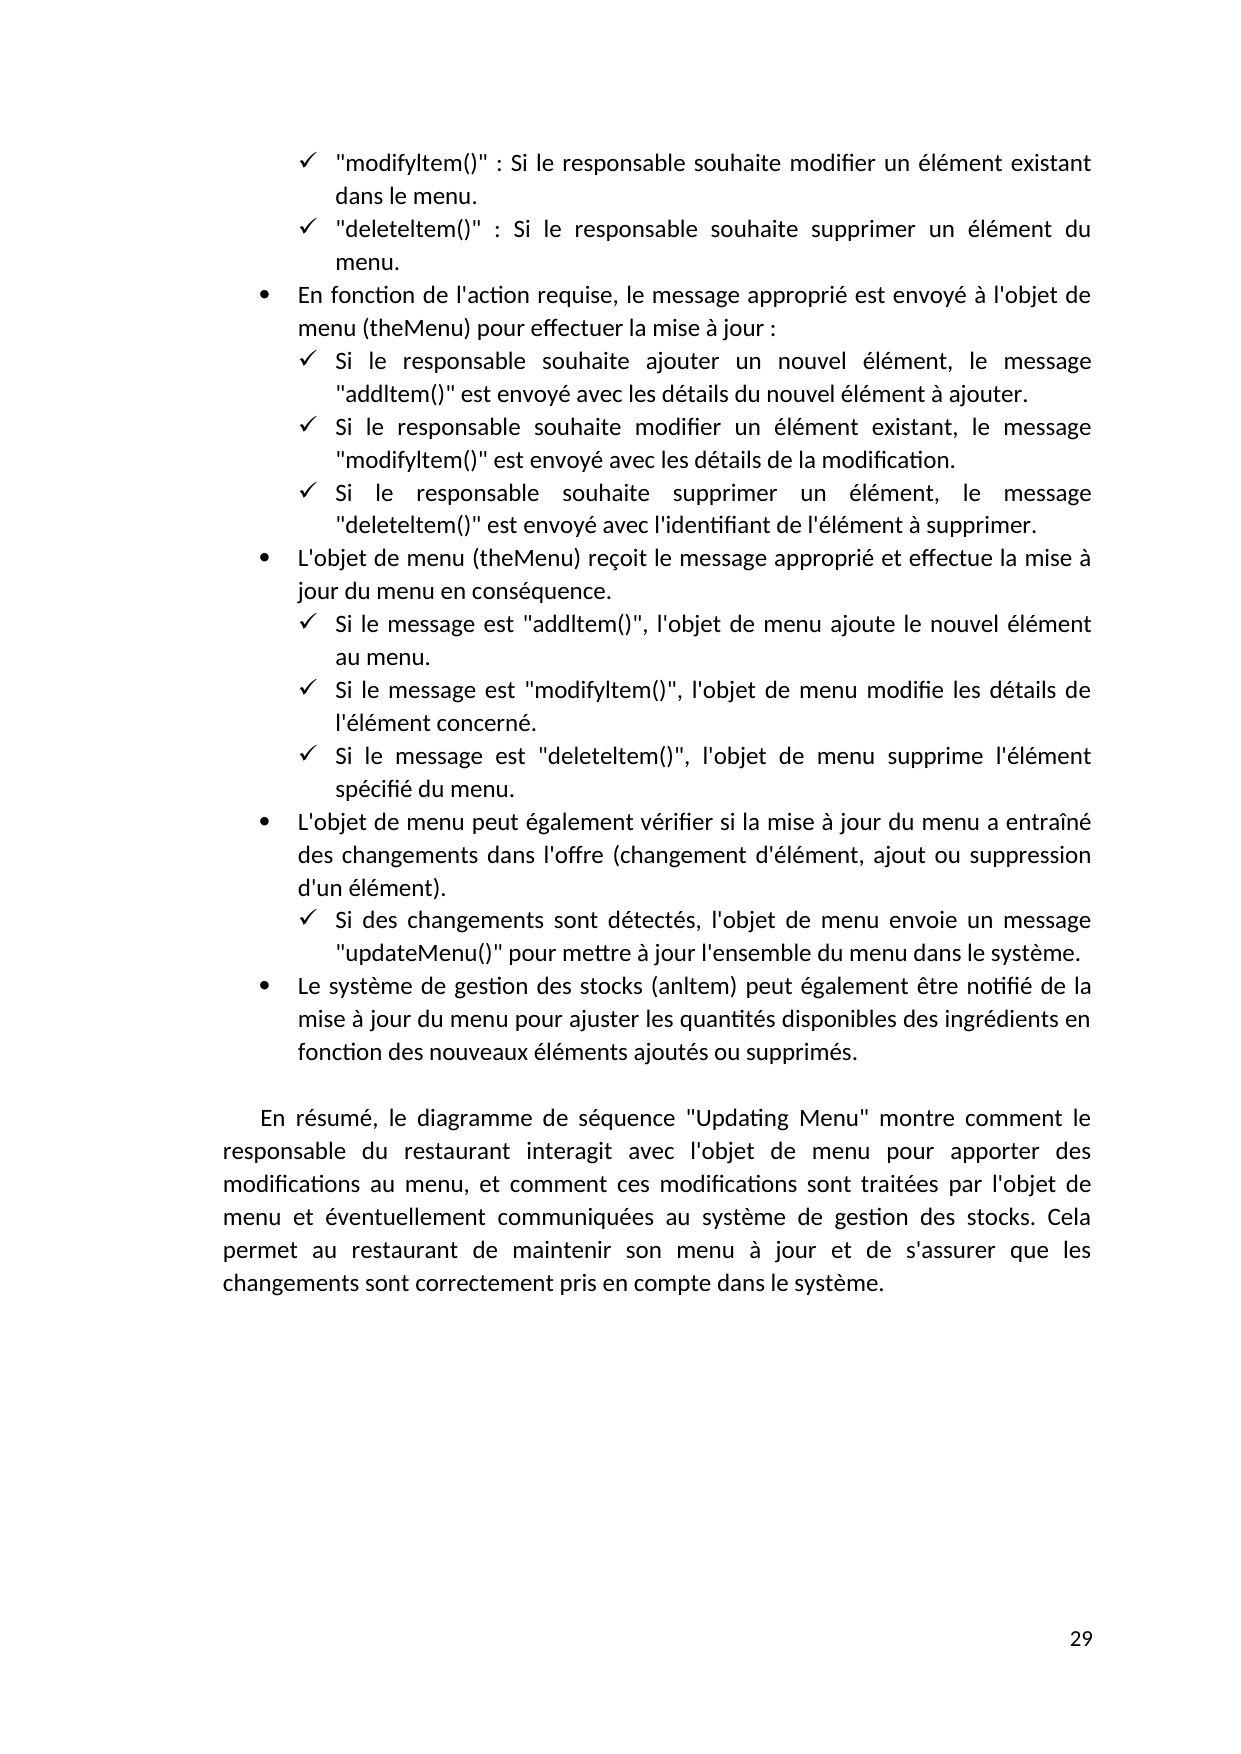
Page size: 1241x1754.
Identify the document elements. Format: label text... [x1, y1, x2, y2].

list Si le responsable souhaite modifier un élément existant, le message "modifyltem()" est envoyé avec les détails de la modification. [298, 411, 1093, 474]
list Le système de gestion des stocks (anltem) peut également être notifié de la mise à jour du menu pour ajuster les quantités disponibles des ingrédients en fonction des nouveaux éléments ajoutés ou supprimés. [260, 971, 1093, 1067]
list L'objet de menu peut également vérifier si la mise à jour du menu a entraîné des changements dans l'offre (changement d'élément, ajout ou suppression d'un élément). [260, 806, 1093, 902]
list Si le message est "modifyltem()", l'objet de menu modifie les détails de l'élément concerné. [298, 674, 1093, 738]
list En résumé, le diagramme de séquence "Updating Menu" montre comment le responsable du restaurant interagit avec l'objet de menu pour apporter des modifications au menu, et comment ces modifications sont traitées par l'objet de menu et éventuellement communiquées au système de gestion des stocks. Cela permet au restaurant de maintenir son menu à jour et de s'assurer que les changements sont correctement pris en compte dans le système. [223, 1102, 1093, 1297]
list En fonction de l'action requise, le message approprié est envoyé à l'objet de menu (theMenu) pour effectuer la mise à jour : [260, 279, 1093, 343]
list Si le responsable souhaite supprimer un élément, le message "deleteltem()" est envoyé avec l'identifiant de l'élément à supprimer. [298, 477, 1093, 540]
list Si des changements sont détectés, l'objet de menu envoie un message "updateMenu()" pour mettre à jour l'ensemble du menu dans le système. [298, 905, 1093, 968]
list "modifyltem()" : Si le responsable souhaite modifier un élément existant dans le menu. [298, 148, 1093, 211]
list "deleteltem()" : Si le responsable souhaite supprimer un élément du menu. [298, 213, 1093, 277]
list L'objet de menu (theMenu) reçoit le message approprié et effectue la mise à jour du menu en conséquence. [260, 543, 1093, 606]
list Si le responsable souhaite ajouter un nouvel élément, le message "addltem()" est envoyé avec les détails du nouvel élément à ajouter. [298, 345, 1093, 408]
list Si le message est "deleteltem()", l'objet de menu supprime l'élément spécifié du menu. [298, 740, 1093, 803]
list Si le message est "addltem()", l'objet de menu ajoute le nouvel élément au menu. [298, 608, 1093, 672]
